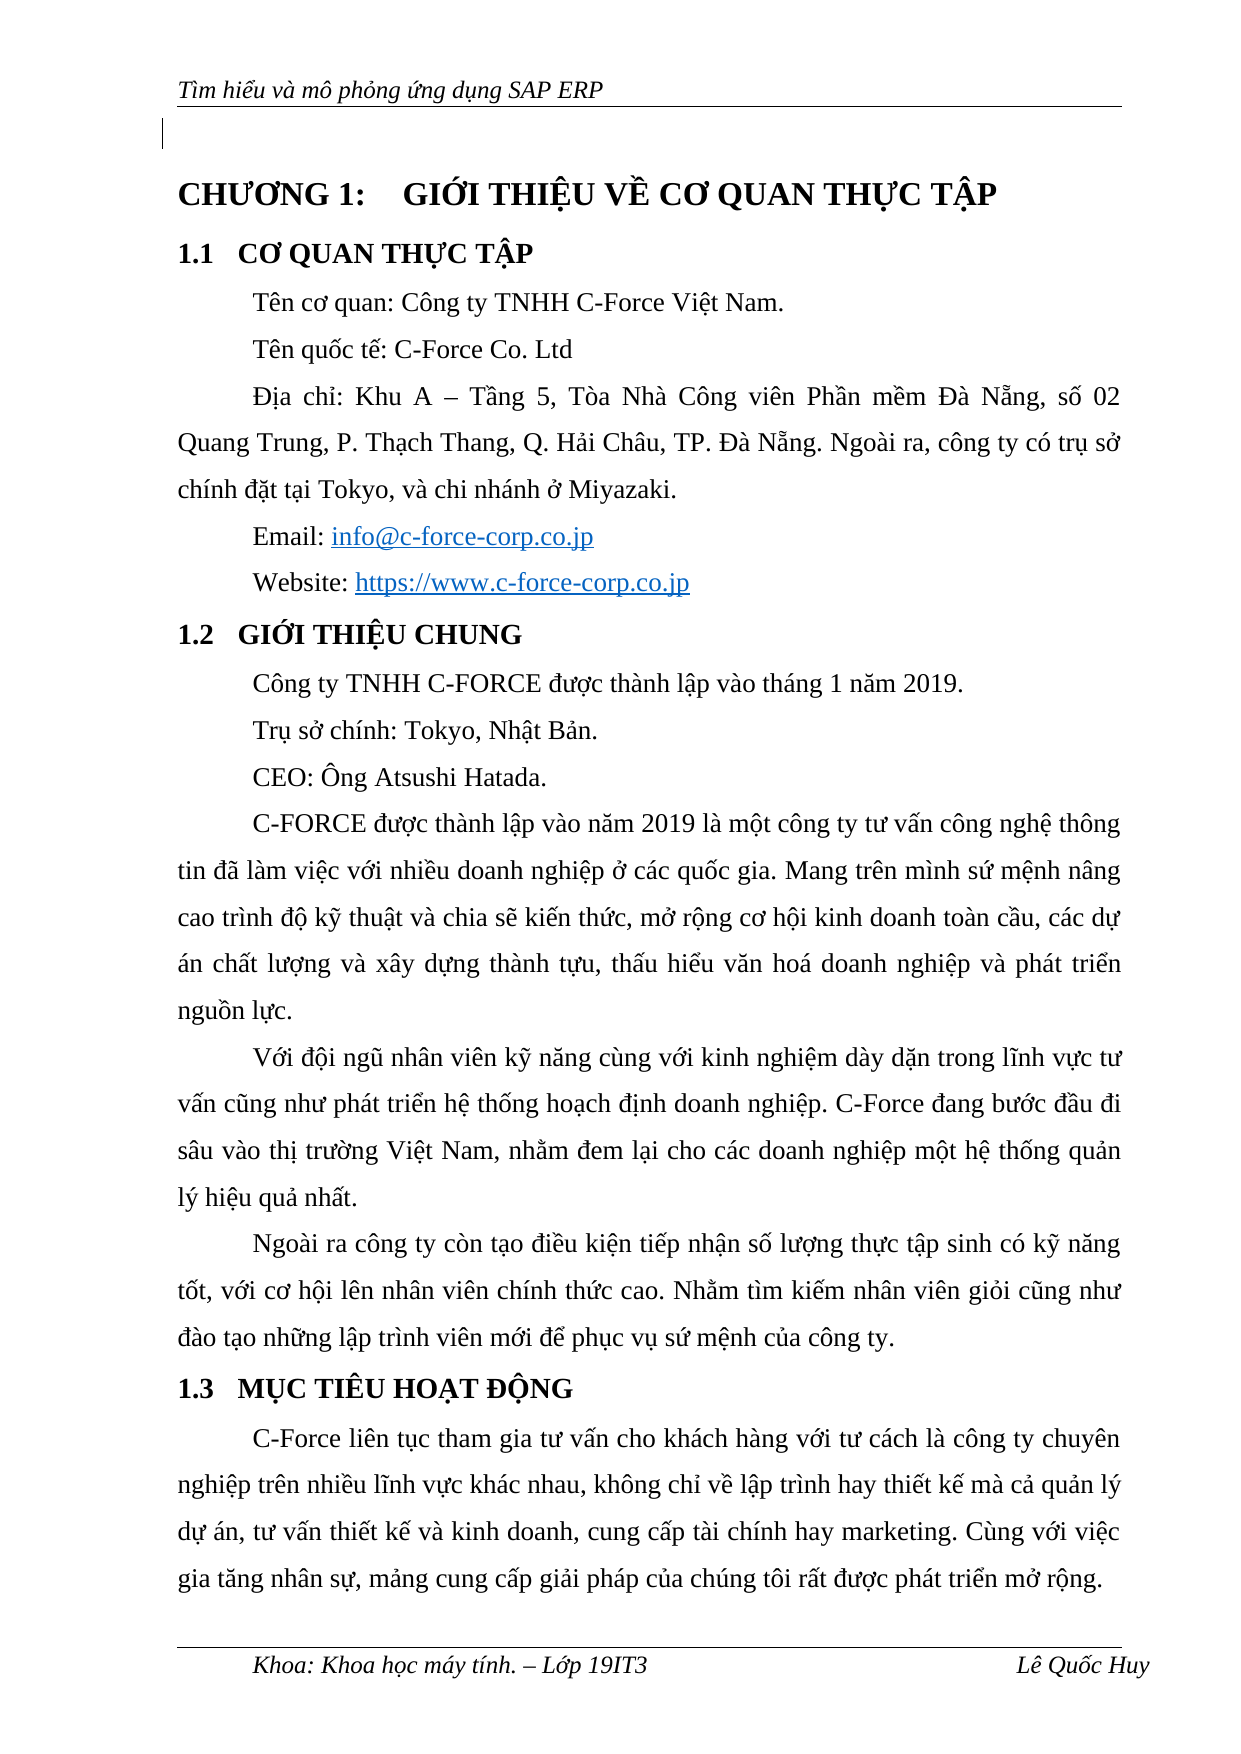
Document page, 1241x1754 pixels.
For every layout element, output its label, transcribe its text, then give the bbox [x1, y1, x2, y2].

text Email: info@c-force-corp.co.jp [177, 519, 1122, 551]
subtitle GIỚI THIỆU VỀ CƠ QUAN THỰC TẬP [177, 174, 1122, 213]
text Ngoài ra công ty còn tạo điều kiện tiếp nhận số lượng thực tập sinh có kỹ năng tốt, với cơ hội lên nhân viên chính thức cao. Nhằm tìm kiếm nhân viên giỏi cũng như đào tạo những lập trình viên mới để phục vụ sứ mệnh của công ty. [177, 1227, 1122, 1352]
text Tên cơ quan: Công ty TNHH C-Force Việt Nam. [177, 286, 1122, 317]
text Công ty TNHH C-FORCE được thành lập vào tháng 1 năm 2019. [177, 667, 1122, 698]
text C-Force liên tục tham gia tư vấn cho khách hàng với tư cách là công ty chuyên nghiệp trên nhiều lĩnh vực khác nhau, không chỉ về lập trình hay thiết kế mà cả quản lý dự án, tư vấn thiết kế và kinh doanh, cung cấp tài chính hay marketing. Cùng với việc gia tăng nhân sự, mảng cung cấp giải pháp của chúng tôi rất được phát triển mở rộng. [177, 1422, 1122, 1593]
text Địa chỉ: Khu A – Tầng 5, Tòa Nhà Công viên Phần mềm Đà Nẵng, số 02 Quang Trung, P. Thạch Thang, Q. Hải Châu, TP. Đà Nẵng. Ngoài ra, công ty có trụ sở chính đặt tại Tokyo, và chi nhánh ở Miyazaki. [177, 379, 1122, 504]
subtitle GIỚI THIỆU CHUNG [177, 617, 1122, 651]
text Với đội ngũ nhân viên kỹ năng cùng với kinh nghiệm dày dặn trong lĩnh vực tư vấn cũng như phát triển hệ thống hoạch định doanh nghiệp. C-Force đang bước đầu đi sâu vào thị trường Việt Nam, nhằm đem lại cho các doanh nghiệp một hệ thống quản lý hiệu quả nhất. [177, 1041, 1122, 1212]
text CEO: Ông Atsushi Hatada. [177, 761, 1122, 792]
text Website: https://www.c-force-corp.co.jp [177, 566, 1122, 597]
text Tên quốc tế: C-Force Co. Ltd [177, 333, 1122, 364]
text C-FORCE được thành lập vào năm 2019 là một công ty tư vấn công nghệ thông tin đã làm việc với nhiều doanh nghiệp ở các quốc gia. Mang trên mình sứ mệnh nâng cao trình độ kỹ thuật và chia sẽ kiến thức, mở rộng cơ hội kinh doanh toàn cầu, các dự án chất lượng và xây dựng thành tựu, thấu hiểu văn hoá doanh nghiệp và phát triển nguồn lực. [177, 807, 1122, 1025]
text Trụ sở chính: Tokyo, Nhật Bản. [177, 714, 1122, 745]
subtitle MỤC TIÊU HOẠT ĐỘNG [177, 1372, 1122, 1405]
subtitle CƠ QUAN THỰC TẬP [177, 236, 1122, 269]
